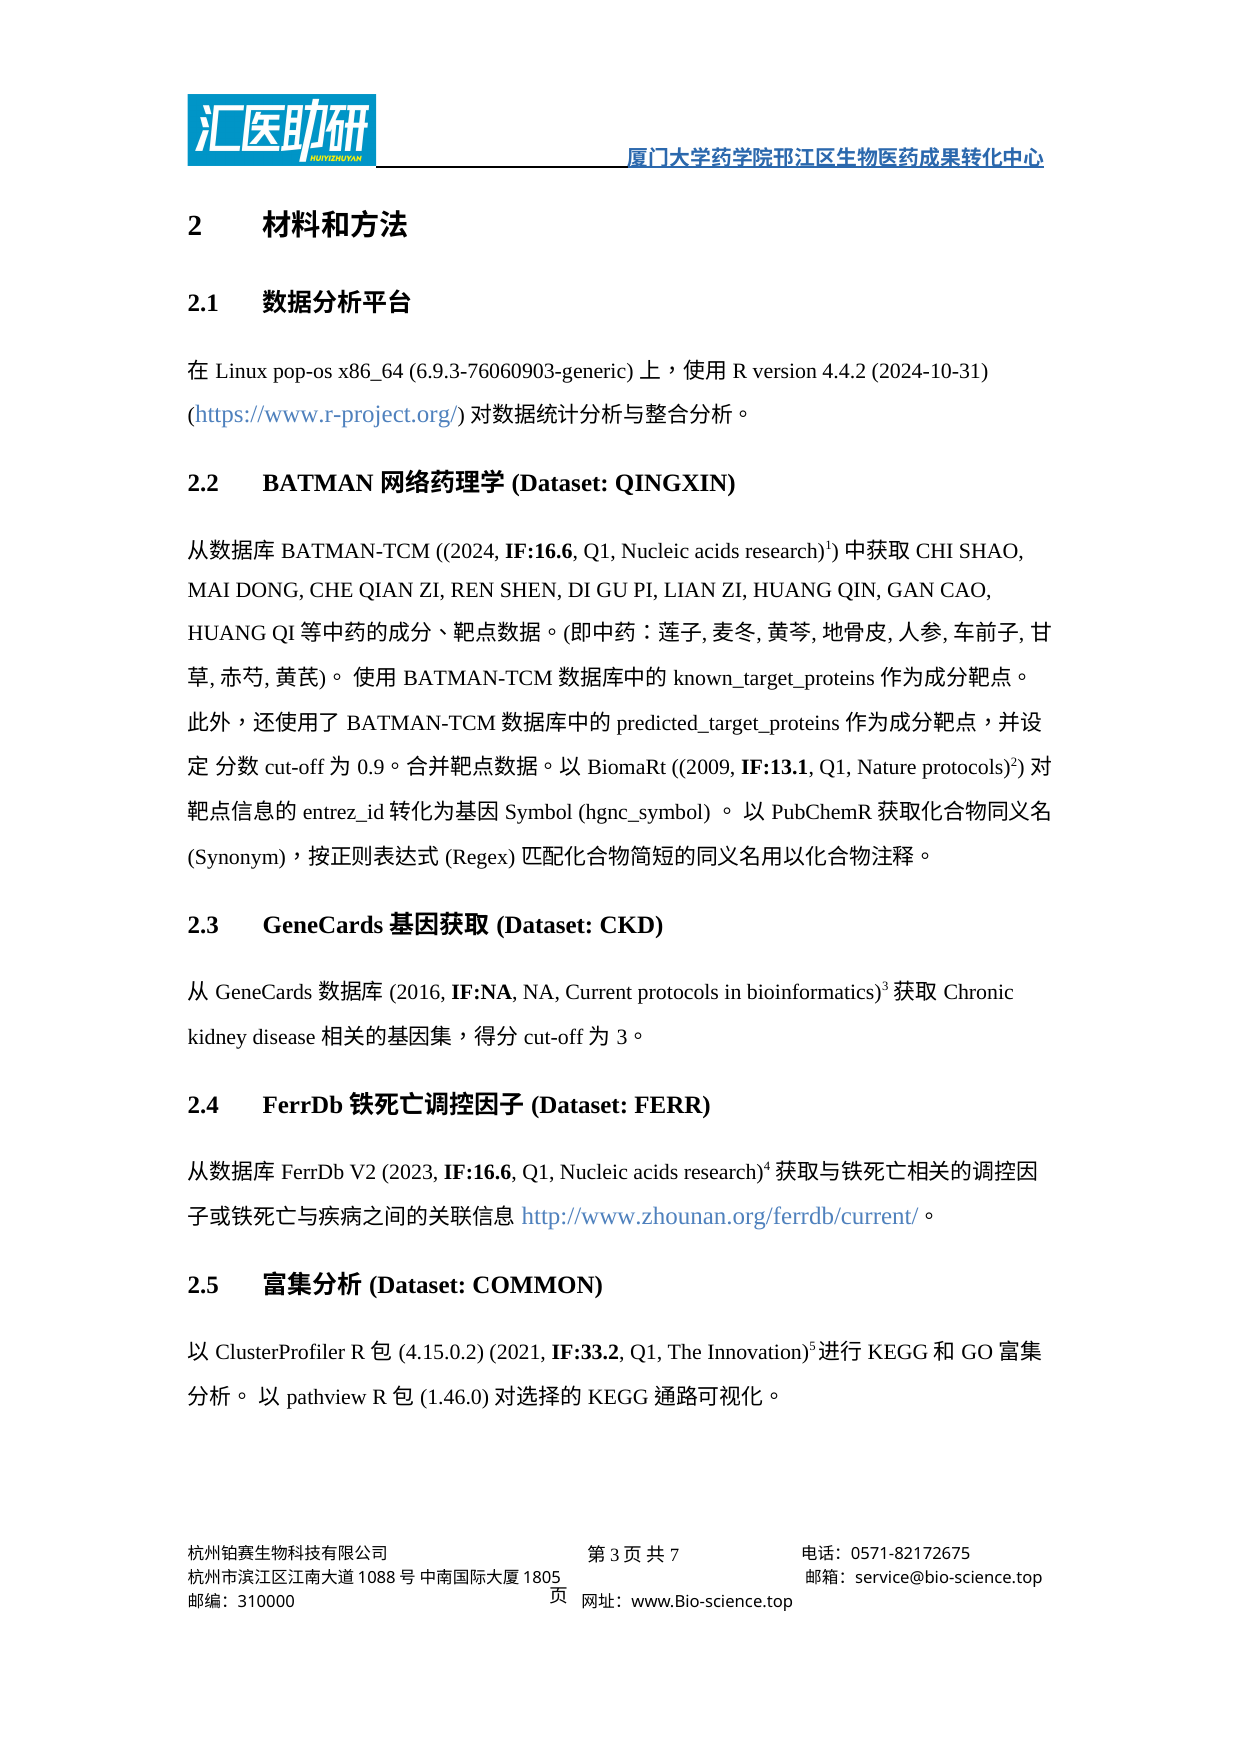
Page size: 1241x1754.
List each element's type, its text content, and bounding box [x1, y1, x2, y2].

text 从数据库 FerrDb V2 (2023, IF:16.6, Q1, Nucleic acids research)4 获取与铁死亡相关的调控因子或铁死亡与疾病之间的关联信息 http://www.zhounan.org/ferrdb/current/。 [187, 1156, 1053, 1231]
subtitle 2 材料和方法 [187, 205, 1053, 244]
subtitle 2.5 富集分析 (Dataset: COMMON) [187, 1266, 1053, 1300]
picture [201, 118, 208, 127]
text 在 Linux pop-os x86_64 (6.9.3-76060903-generic) 上，使用 R version 4.4.2 (2024-10-31) (https://www.r-project.org/) 对数据统计分析与整合分析。 [187, 355, 1053, 429]
subtitle 2.1 数据分析平台 [187, 285, 1053, 319]
subtitle 2.3 GeneCards 基因获取 (Dataset: CKD) [187, 906, 1053, 940]
text 以 ClusterProfiler R 包 (4.15.0.2) (2021, IF:33.2, Q1, The Innovation)5进行 KEGG 和 GO 富集分析。 以 pathview R 包 (1.46.0) 对选择的 KEGG 通路可视化。 [187, 1336, 1053, 1411]
picture [196, 131, 208, 150]
subtitle 2.2 BATMAN 网络药理学 (Dataset: QINGXIN) [187, 465, 1053, 499]
picture [243, 106, 284, 150]
picture [282, 99, 327, 161]
picture [327, 106, 368, 150]
subtitle 2.4 FerrDb 铁死亡调控因子 (Dataset: FERR) [187, 1086, 1053, 1120]
text 从 GeneCards 数据库 (2016, IF:NA, NA, Current protocols in bioinformatics)3 获取 Chronic kidney disease 相关的基因集，得分 cut-off 为 3。 [187, 976, 1053, 1051]
picture [210, 106, 243, 150]
text 从数据库 BATMAN-TCM ((2024, IF:16.6, Q1, Nucleic acids research)1) 中获取 CHI SHAO, MAI DONG, CHE QIAN ZI, REN SHEN, DI GU PI, LIAN ZI, HUANG QIN, GAN CAO, HUANG QI 等中药的成分、靶点数据。(即中药：莲子, 麦冬, 黄芩, 地骨皮, 人参, 车前子, 甘草, 赤芍, 黄芪)。 使用 BATMAN-TCM 数据库中的 known_target_proteins 作为成分靶点。此外，还使用了 BATMAN-TCM 数据库中的 predicted_target_proteins 作为成分靶点，并设定 分数 cut-off 为 0.9。合并靶点数据。以 BiomaRt ((2009, IF:13.1, Q1, Nature protocols)2) 对靶点信息的 entrez_id 转化为基因 Symbol (hgnc_symbol) 。 以 PubChemR 获取化合物同义名 (Synonym)，按正则表达式 (Regex) 匹配化合物简短的同义名用以化合物注释。 [187, 535, 1053, 871]
picture [204, 106, 210, 114]
